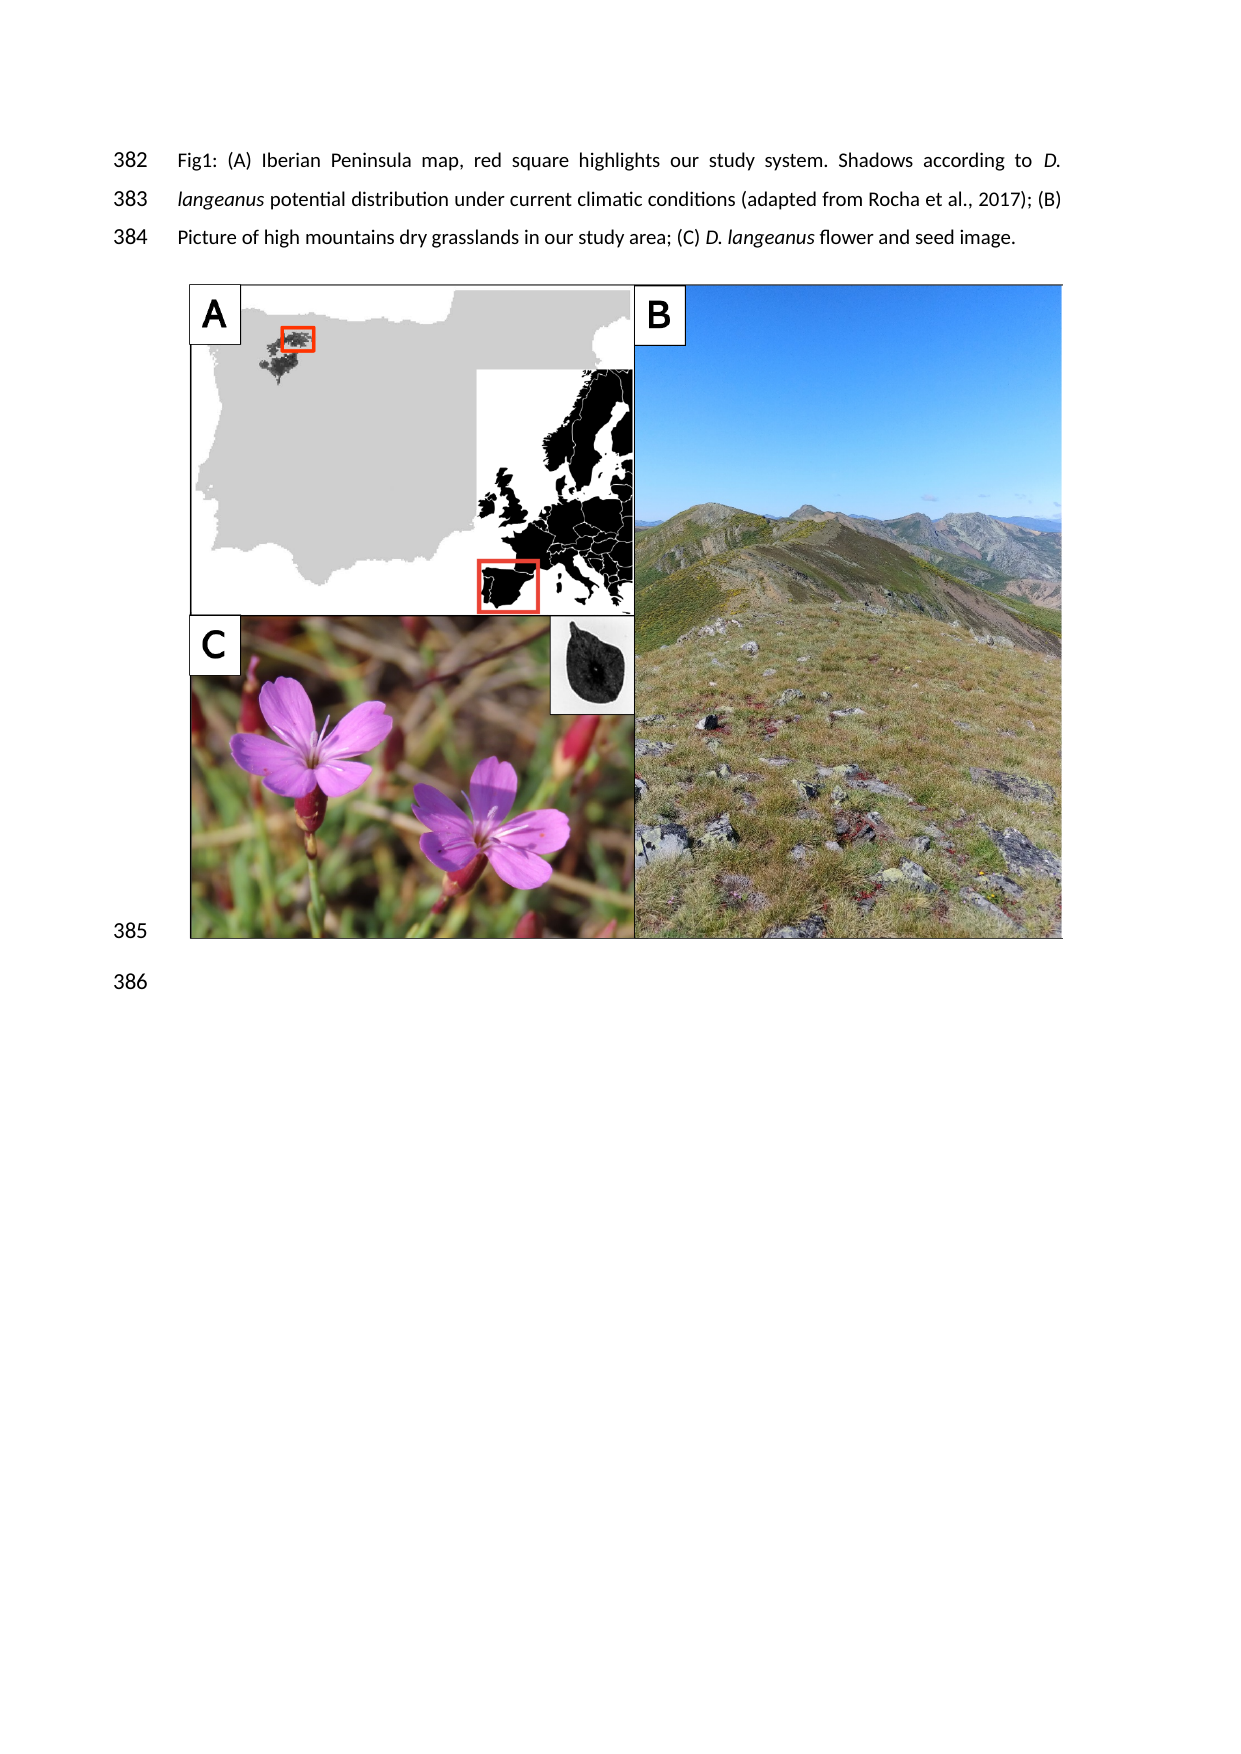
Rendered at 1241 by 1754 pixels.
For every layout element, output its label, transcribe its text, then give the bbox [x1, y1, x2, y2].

picture [177, 278, 1063, 939]
text Fig1: (A) Iberian Peninsula map, red square highlights our study system. Shadows according to D. langeanus potential distribution under current climatic conditions (adapted from Rocha et al., 2017); (B) Picture of high mountains dry grasslands in our study area; (C) D. langeanus flower and seed image. [177, 148, 1063, 249]
